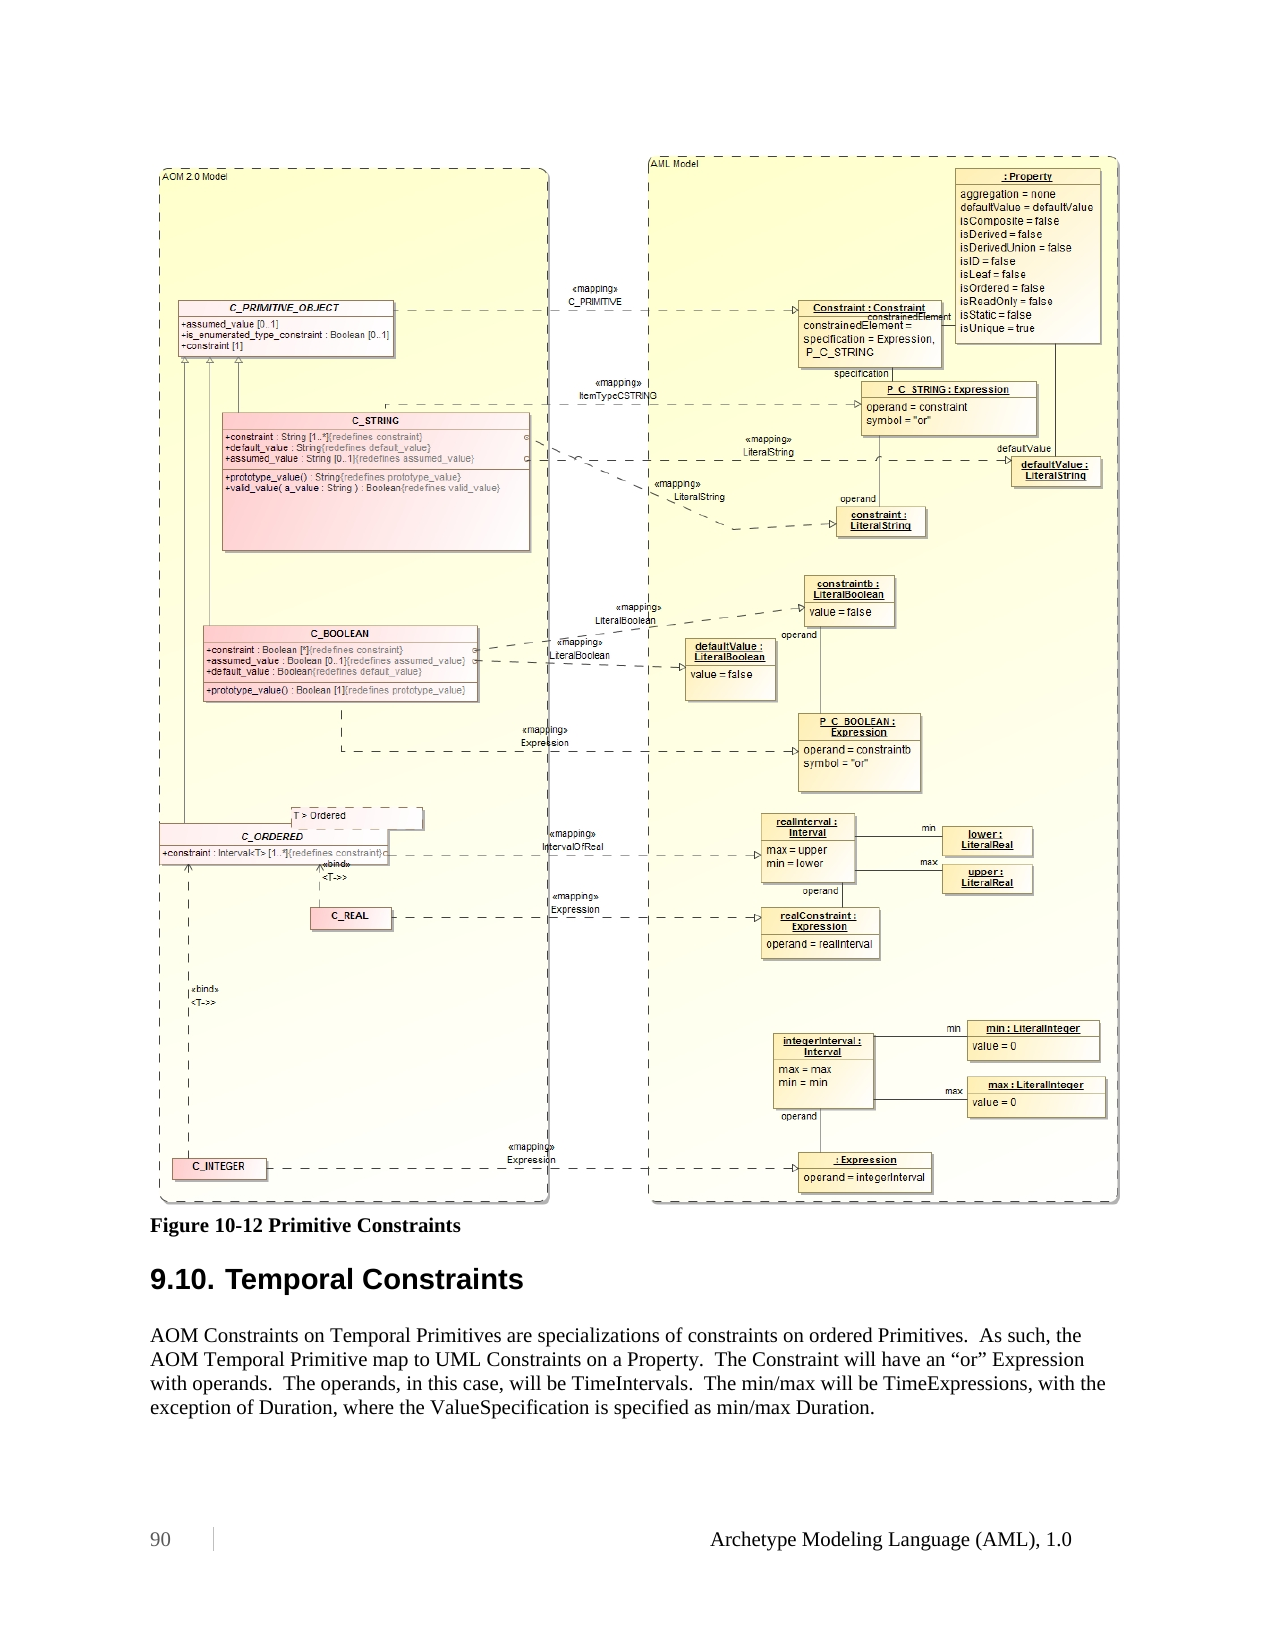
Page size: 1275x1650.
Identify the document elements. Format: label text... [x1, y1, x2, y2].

text Figure 10-12 Primitive Constraints [150, 1213, 1125, 1237]
text AOM Constraints on Temporal Primitives are specializations of constraints on ordered Primitives. As such, the AOM Temporal Primitive map to UML Constraints on a Property. The Constraint will have an “or” Expression with operands. The operands, in this case, will be TimeIntervals. The min/max will be TimeExpressions, with the exception of Duration, where the ValueSpecification is specified as min/max Duration. [150, 1323, 1125, 1419]
subtitle Temporal Constraints [150, 1262, 1125, 1296]
picture [150, 150, 1125, 1213]
